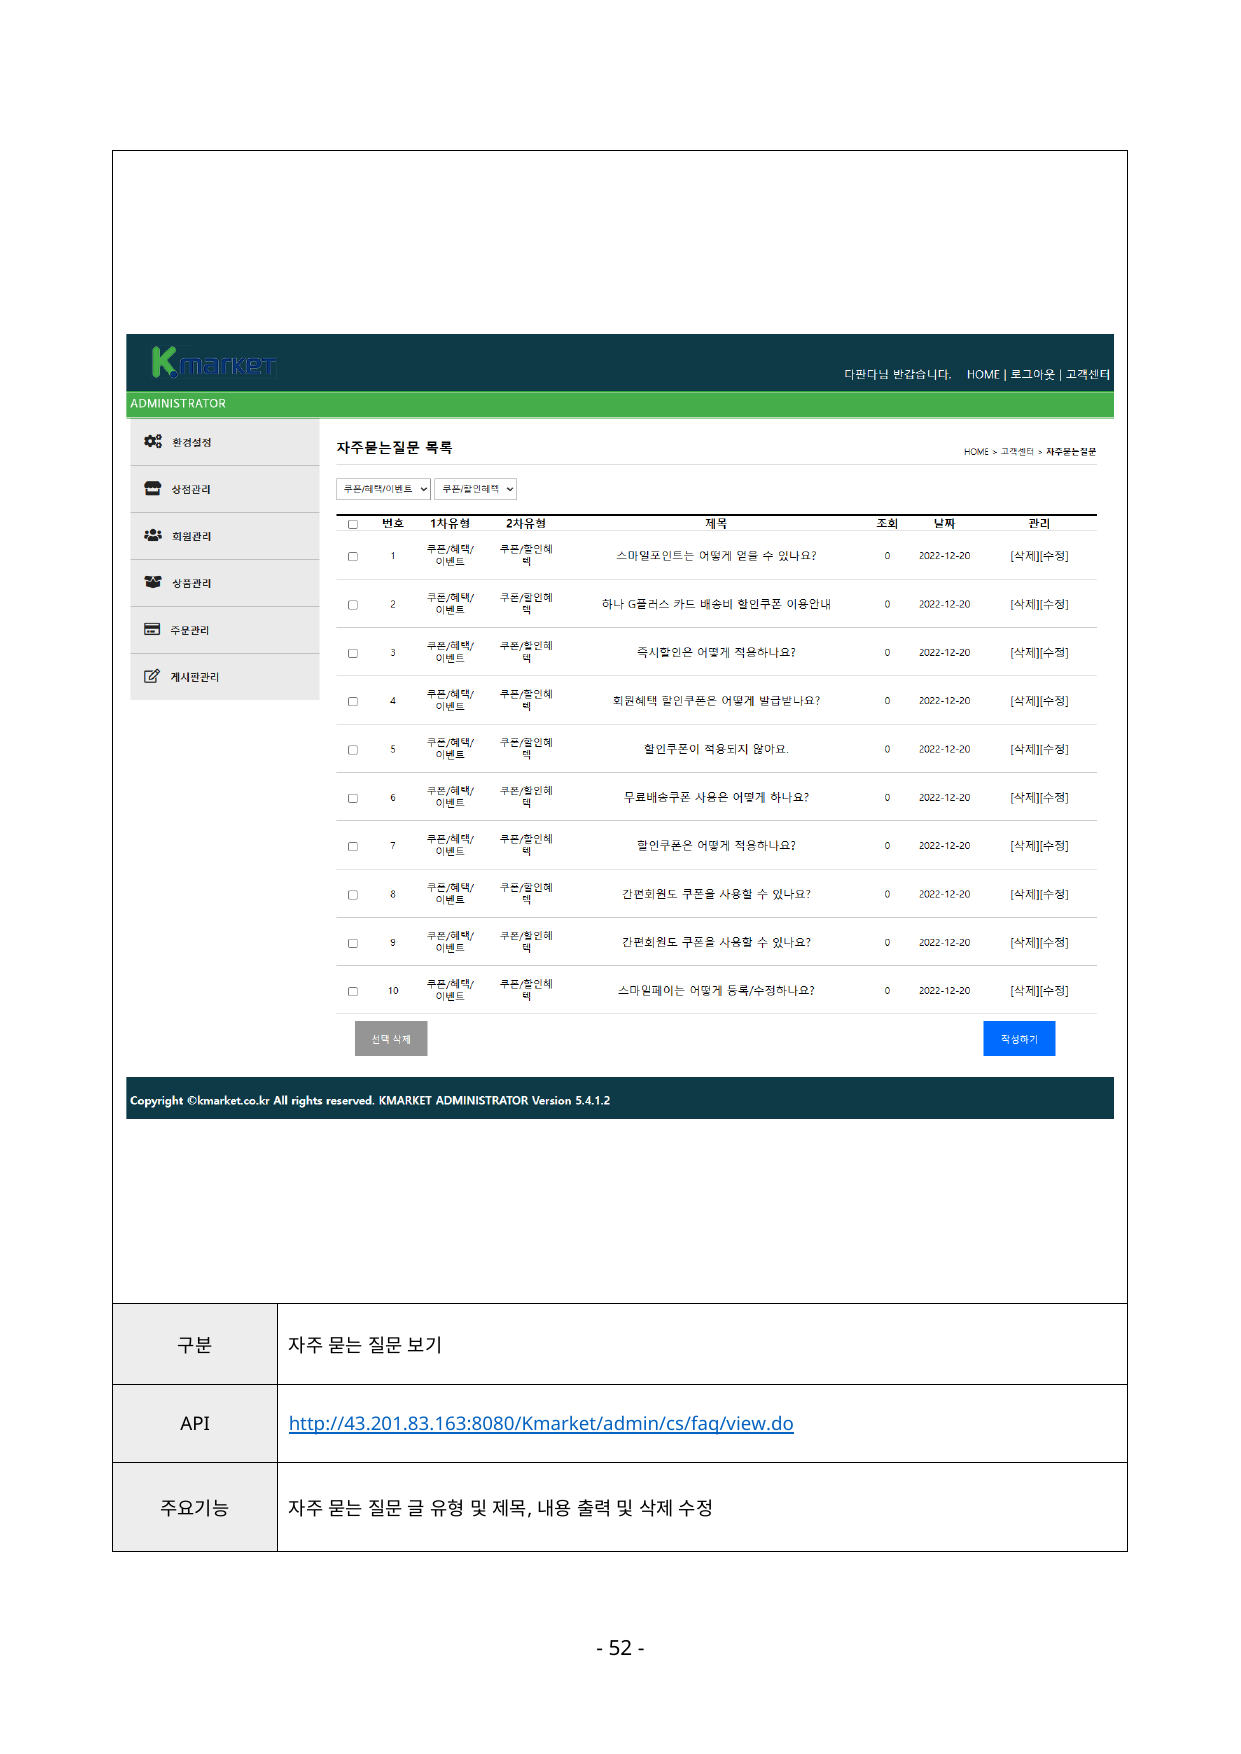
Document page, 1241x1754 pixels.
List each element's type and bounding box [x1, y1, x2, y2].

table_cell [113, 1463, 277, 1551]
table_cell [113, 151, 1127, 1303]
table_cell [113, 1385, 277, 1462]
picture [126, 334, 1114, 1119]
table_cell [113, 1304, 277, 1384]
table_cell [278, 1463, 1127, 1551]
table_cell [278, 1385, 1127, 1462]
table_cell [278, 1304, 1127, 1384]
